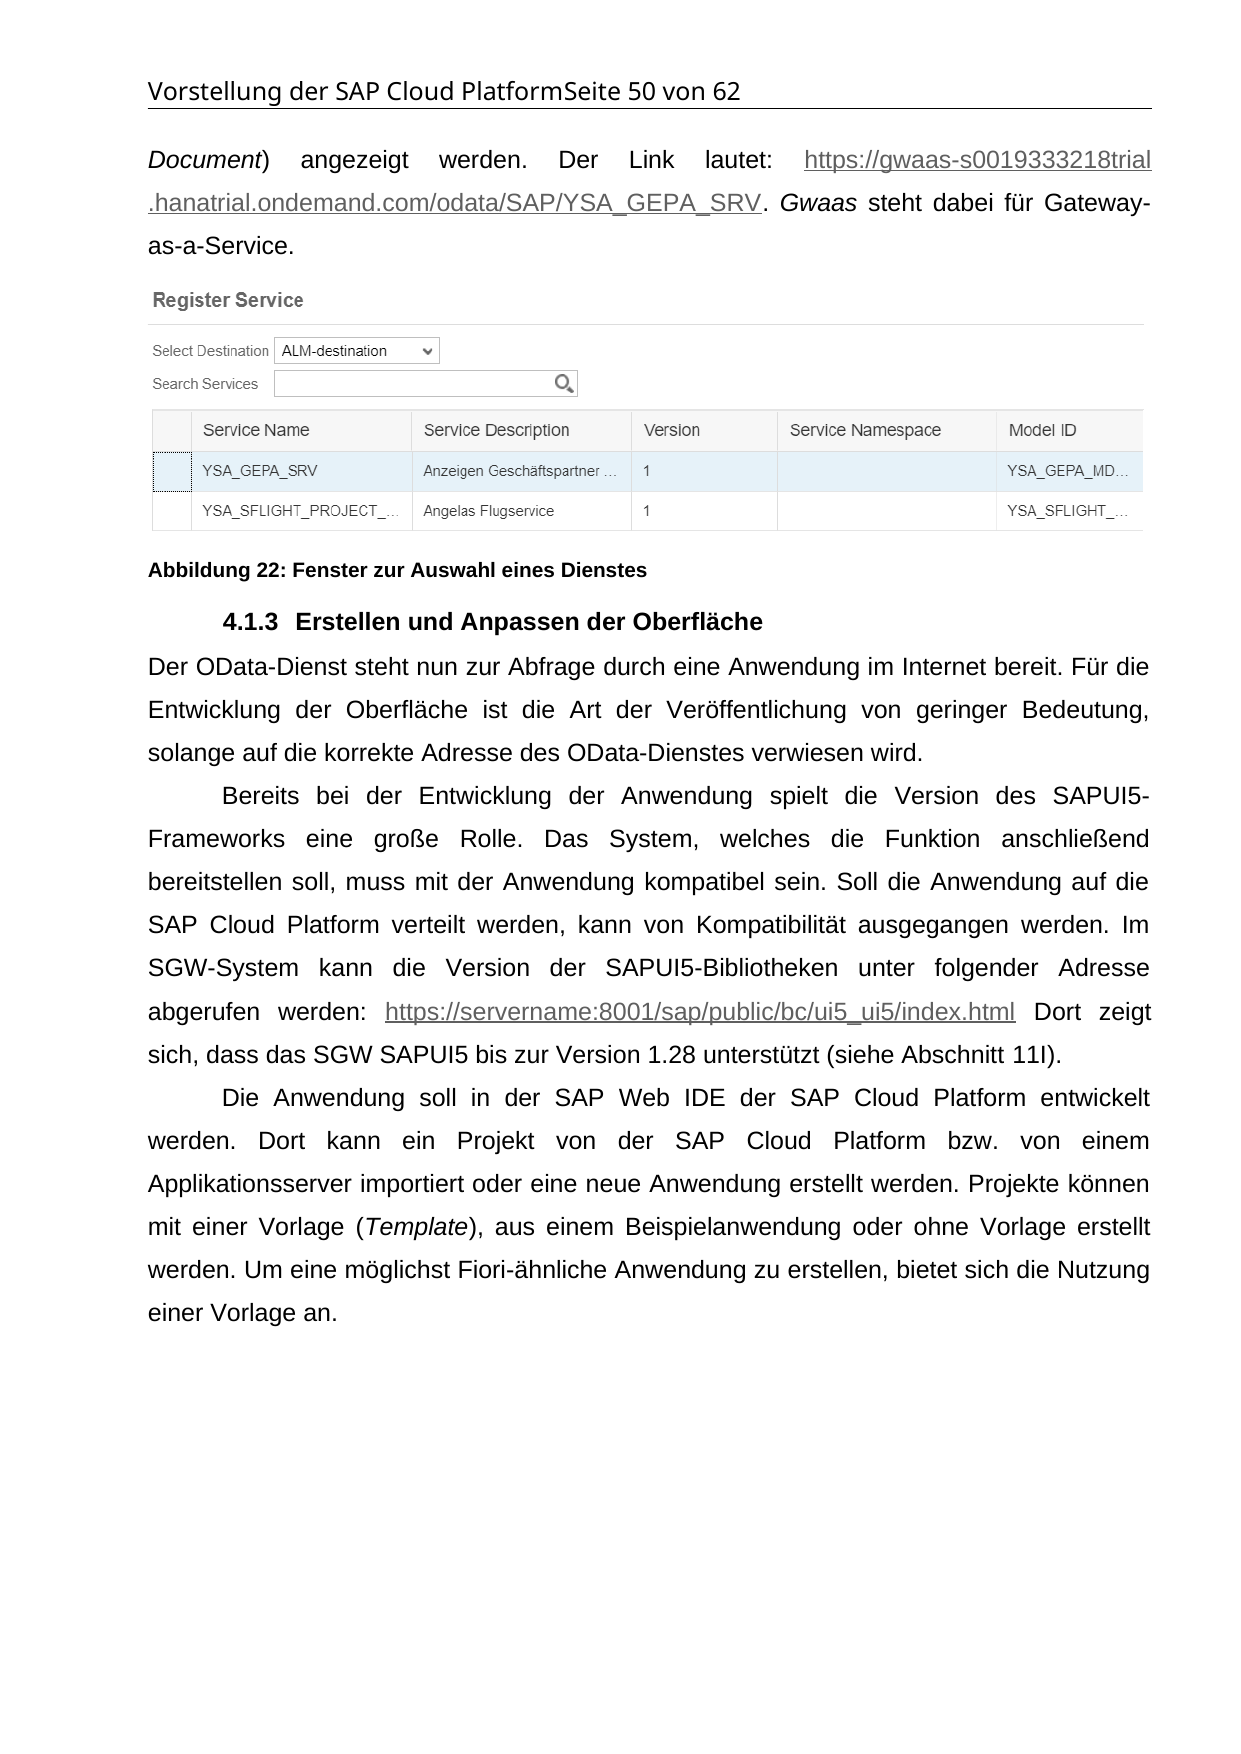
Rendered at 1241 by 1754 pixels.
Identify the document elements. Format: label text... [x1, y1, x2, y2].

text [148, 145, 1152, 260]
text Bereits bei der Entwicklung der Anwendung spielt die Version des SAPUI5-Frameworks eine große Rolle. Das System, welches die Funktion anschließend bereitstellen soll, muss mit der Anwendung kompatibel sein. Soll die Anwendung auf die SAP Cloud Platform verteilt werden, kann von Kompatibilität ausgegangen werden. Im SGW-System kann die Version der SAPUI5-Bibliotheken unter folgender Adresse abgerufen werden: https://servername:8001/sap/public/bc/ui5_ui5/index.html Dort zeigt sich, dass das SGW SAPUI5 bis zur Version 1.28 unterstützt (siehe Abschnitt 11I). [148, 781, 1152, 1068]
subtitle Erstellen und Anpassen der Oberfläche [223, 607, 1152, 635]
text Die Anwendung soll in der SAP Web IDE der SAP Cloud Platform entwickelt werden. Dort kann ein Projekt von der SAP Cloud Platform bzw. von einem Applikationsserver importiert oder eine neue Anwendung erstellt werden. Projekte können mit einer Vorlage (Template), aus einem Beispielanwendung oder ohne Vorlage erstellt werden. Um eine möglichst Fiori-ähnliche Anwendung zu erstellen, bietet sich die Nutzung einer Vorlage an. [148, 1083, 1152, 1327]
text Der OData-Dienst steht nun zur Abfrage durch eine Anwendung im Internet bereit. Für die Entwicklung der Oberfläche ist die Art der Veröffentlichung von geringer Bedeutung, solange auf die korrekte Adresse des OData-Dienstes verwiesen wird. [148, 652, 1152, 767]
picture [147, 287, 1144, 531]
